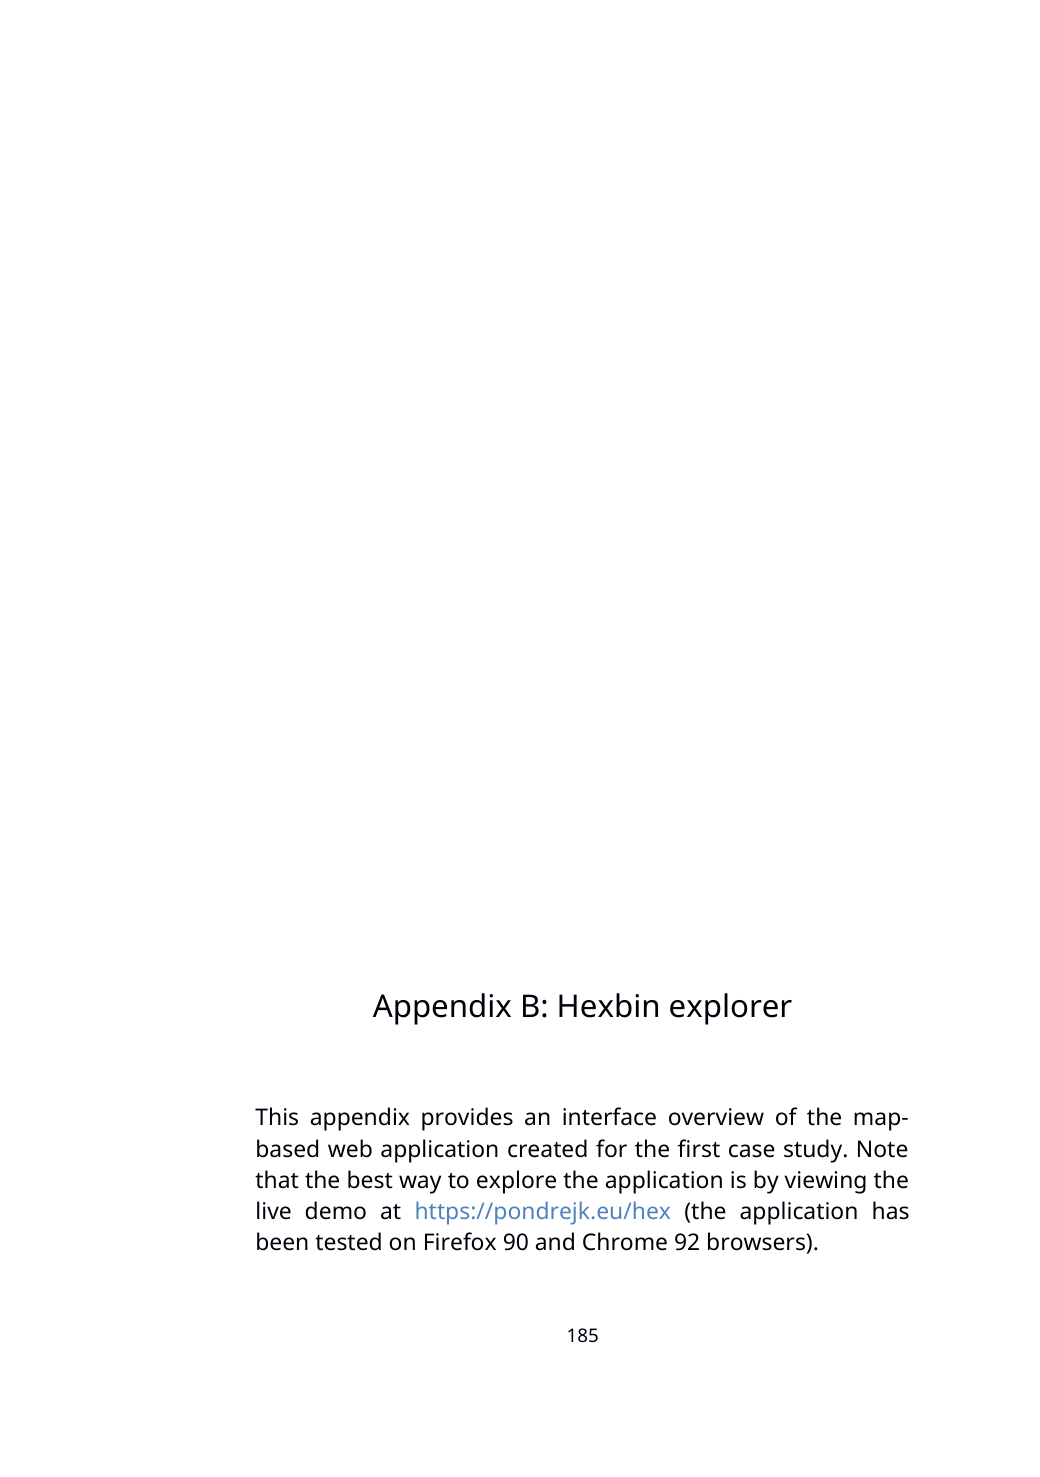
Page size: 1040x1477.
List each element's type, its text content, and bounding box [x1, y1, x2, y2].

subtitle Appendix B: Hexbin explorer [255, 984, 910, 1026]
text This appendix provides an interface overview of the map-based web application created for the first case study. Note that the best way to explore the application is by viewing the live demo at https://pondrejk.eu/hex (the application has been tested on Firefox 90 and Chrome 92 browsers). [255, 1101, 910, 1258]
